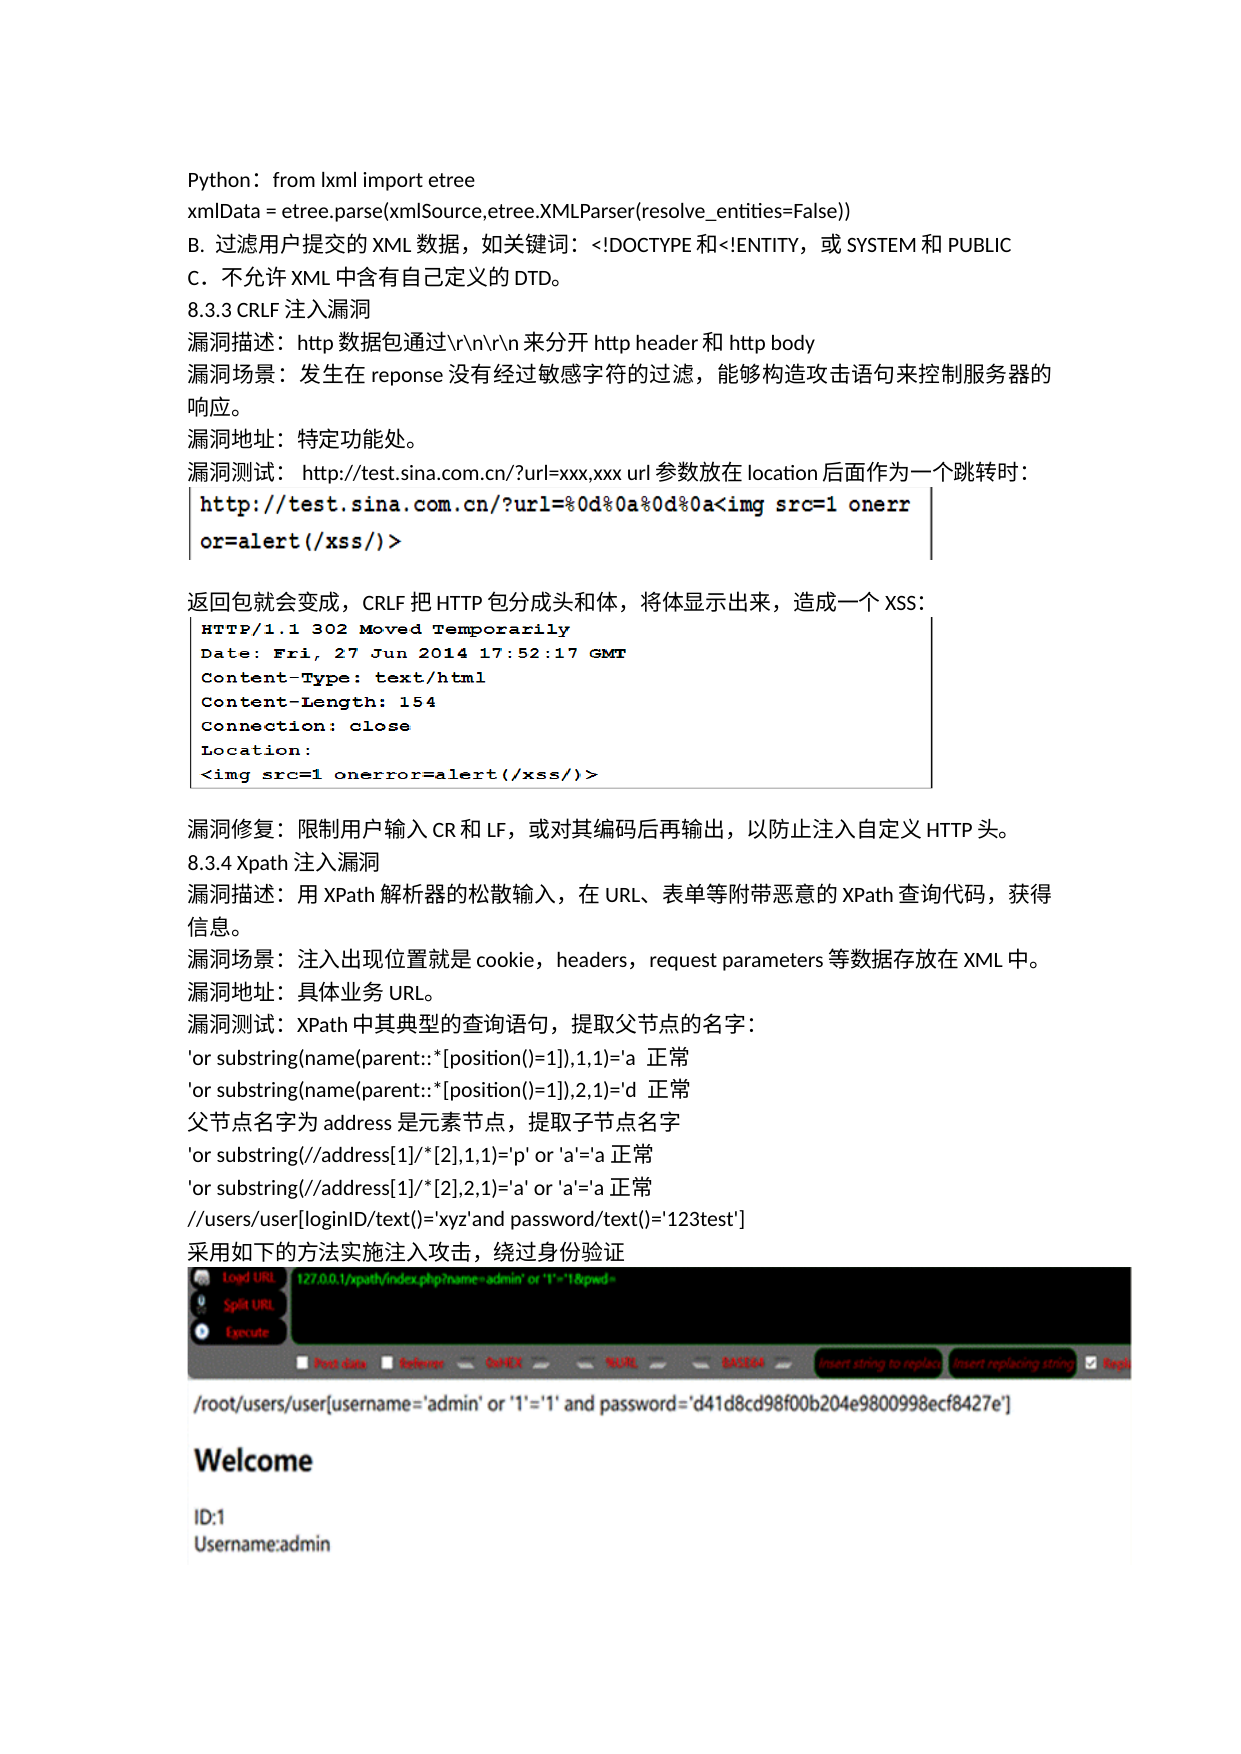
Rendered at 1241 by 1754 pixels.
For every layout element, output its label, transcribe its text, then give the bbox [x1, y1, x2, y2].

picture [187, 617, 935, 789]
text 漏洞描述：http数据包通过\r\n\r\n来分开http header和http body [187, 324, 1053, 357]
text 漏洞描述：用XPath 解析器的松散输入，在 URL、表单等附带恶意的XPath 查询代码，获得信息。 [187, 877, 1053, 942]
text C．不允许XML中含有自己定义的DTD。 [187, 259, 1053, 292]
text B. 过滤用户提交的XML数据，如关键词：<!DOCTYPE和<!ENTITY，或SYSTEM和PUBLIC [187, 227, 1053, 259]
text 漏洞测试：XPath中其典型的查询语句，提取父节点的名字： 'or substring(name(parent::*[position()=1]),1,1)='a 正常 'or substring(name(parent::*[position()=1]),2,1)='d 正常 父节点名字为address 是元素节点，提取子节点名字 'or substring(//address[1]/*[2],1,1)='p' or 'a'='a 正常 'or substring(//address[1]/*[2],2,1)='a' or 'a'='a 正常 [187, 1007, 1053, 1202]
text 漏洞场景：注入出现位置就是cookie，headers，request parameters等数据存放在XML中。 [187, 942, 1053, 974]
text //users/user[loginID/text()='xyz'and password/text()='123test'] [187, 1202, 1053, 1234]
text 漏洞地址：具体业务URL。 [187, 974, 1053, 1007]
text Python：from lxml import etree [187, 162, 1053, 194]
text 漏洞地址：特定功能处。 [187, 422, 1053, 454]
text 8.3.3 CRLF注入漏洞 [187, 292, 1053, 324]
picture [187, 1267, 1132, 1565]
text 8.3.4 Xpath注入漏洞 [187, 844, 1053, 877]
text 漏洞修复：限制用户输入CR和LF，或对其编码后再输出，以防止注入自定义HTTP头。 [187, 812, 1053, 844]
text 采用如下的方法实施注入攻击，绕过身份验证 [187, 1234, 1053, 1267]
text xmlData = etree.parse(xmlSource,etree.XMLParser(resolve_entities=False)) [187, 194, 1053, 227]
text 返回包就会变成，CRLF把HTTP包分成头和体，将体显示出来，造成一个XSS： [187, 584, 1053, 617]
text 漏洞测试： http://test.sina.com.cn/?url=xxx,xxx url参数放在location后面作为一个跳转时： [187, 454, 1053, 487]
text 漏洞场景：发生在reponse没有经过敏感字符的过滤，能够构造攻击语句来控制服务器的响应。 [187, 357, 1053, 422]
picture [187, 487, 935, 560]
